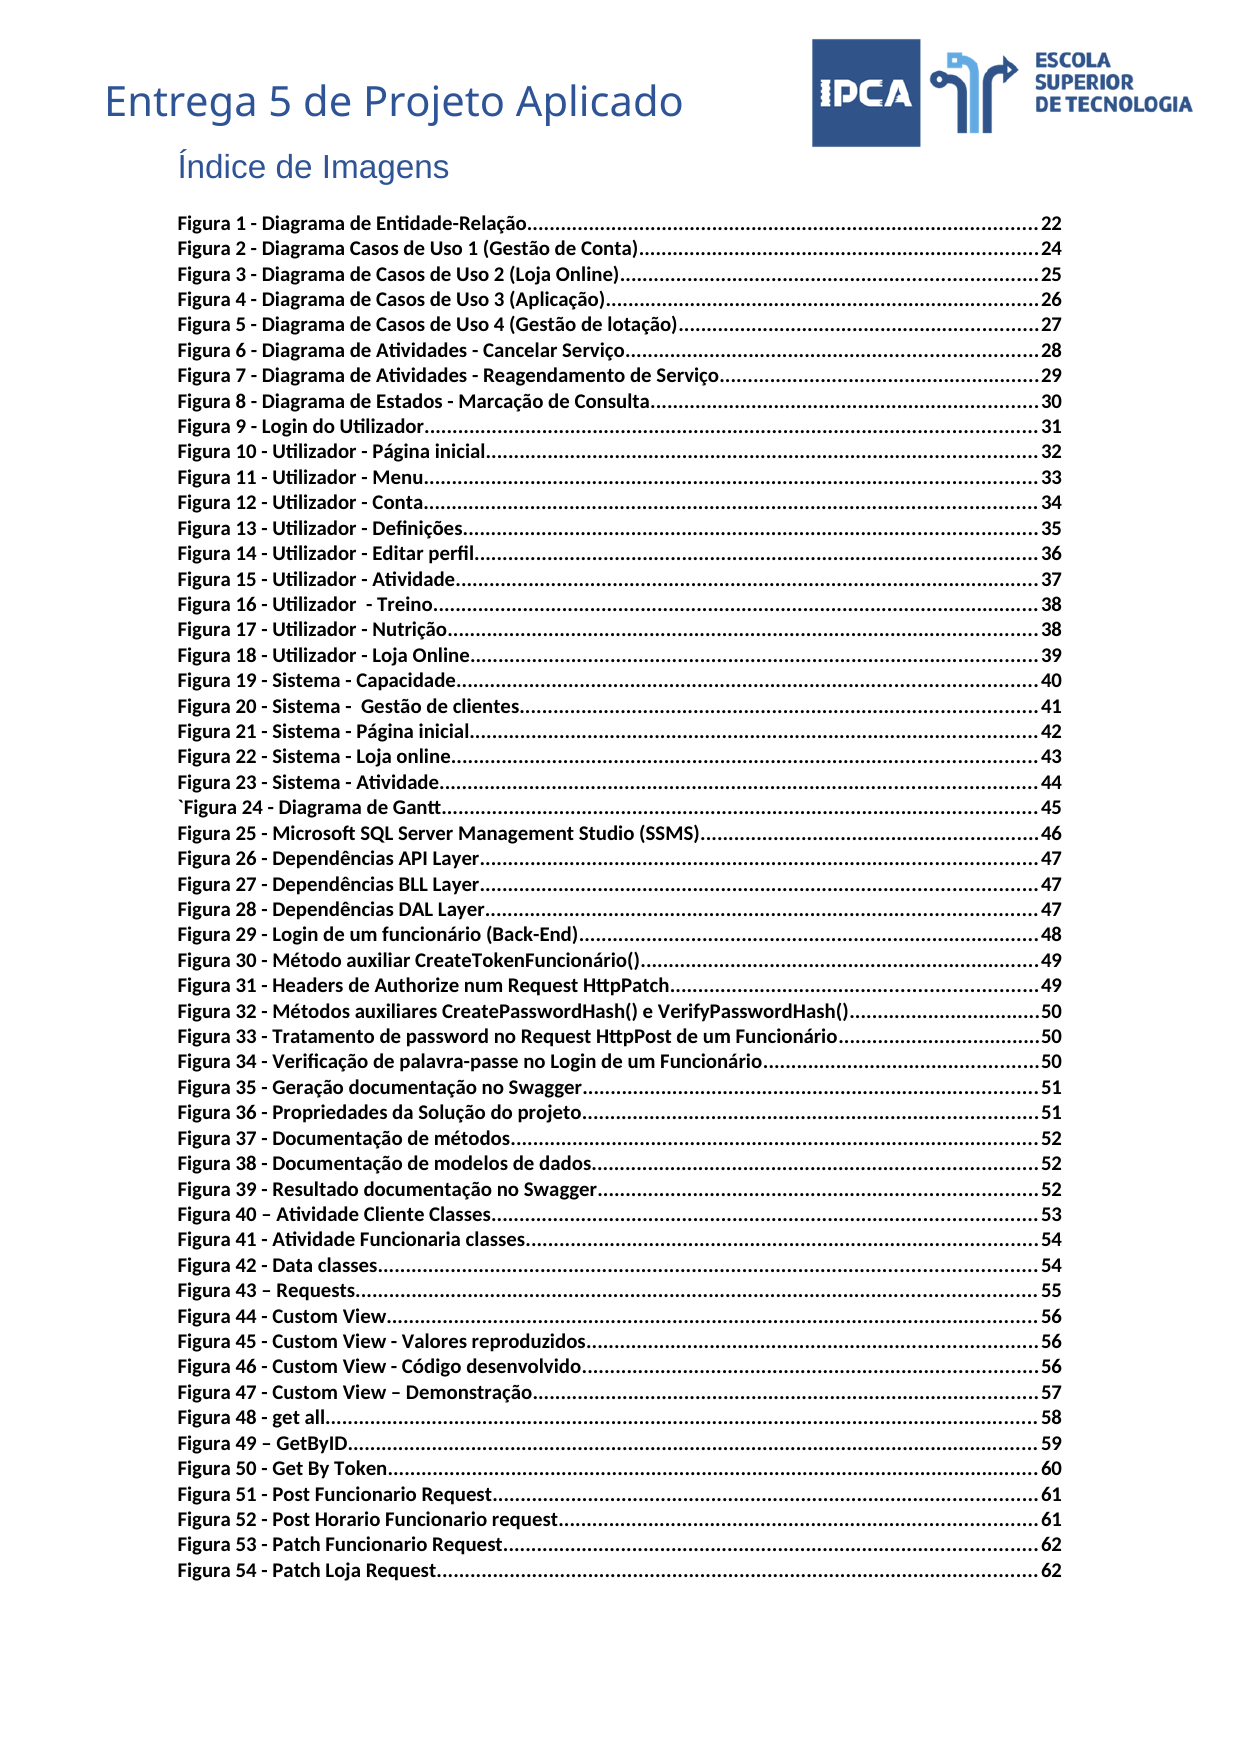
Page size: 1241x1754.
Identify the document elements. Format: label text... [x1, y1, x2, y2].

text Figura 16 - Utilizador - Treino 38 [177, 591, 1063, 617]
text Figura 30 - Método auxiliar CreateTokenFuncionário() 49 [177, 947, 1063, 972]
text `Figura 24 - Diagrama de Gantt 45 [177, 794, 1063, 820]
text Figura 43 – Requests 55 [177, 1277, 1063, 1303]
text Figura 7 - Diagrama de Atividades - Reagendamento de Serviço 29 [177, 362, 1063, 388]
text Figura 36 - Propriedades da Solução do projeto 51 [177, 1099, 1063, 1125]
text Figura 37 - Documentação de métodos 52 [177, 1125, 1063, 1150]
text Figura 54 - Patch Loja Request 62 [177, 1557, 1063, 1582]
text Figura 31 - Headers de Authorize num Request HttpPatch 49 [177, 972, 1063, 998]
text Figura 13 - Utilizador - Definições 35 [177, 515, 1063, 540]
text Figura 28 - Dependências DAL Layer 47 [177, 896, 1063, 922]
text Figura 17 - Utilizador - Nutrição 38 [177, 617, 1063, 642]
text Figura 10 - Utilizador - Página inicial 32 [177, 439, 1063, 464]
subtitle Índice de Imagens [177, 148, 1063, 186]
text Figura 22 - Sistema - Loja online 43 [177, 744, 1063, 769]
text Figura 14 - Utilizador - Editar perfil 36 [177, 540, 1063, 566]
text Figura 44 - Custom View 56 [177, 1303, 1063, 1328]
text Figura 5 - Diagrama de Casos de Uso 4 (Gestão de lotação) 27 [177, 312, 1063, 337]
text Figura 27 - Dependências BLL Layer 47 [177, 871, 1063, 896]
text Figura 15 - Utilizador - Atividade 37 [177, 566, 1063, 591]
text Figura 41 - Atividade Funcionaria classes 54 [177, 1227, 1063, 1252]
text Figura 48 - get all 58 [177, 1404, 1063, 1430]
text Figura 4 - Diagrama de Casos de Uso 3 (Aplicação) 26 [177, 286, 1063, 312]
text Figura 11 - Utilizador - Menu 33 [177, 464, 1063, 489]
text Figura 49 – GetByID 59 [177, 1430, 1063, 1455]
text Figura 2 - Diagrama Casos de Uso 1 (Gestão de Conta) 24 [177, 235, 1063, 261]
text Figura 50 - Get By Token 60 [177, 1455, 1063, 1481]
text Figura 6 - Diagrama de Atividades - Cancelar Serviço 28 [177, 337, 1063, 362]
text Figura 3 - Diagrama de Casos de Uso 2 (Loja Online) 25 [177, 261, 1063, 286]
text Figura 23 - Sistema - Atividade 44 [177, 769, 1063, 794]
text Figura 12 - Utilizador - Conta 34 [177, 489, 1063, 515]
text Figura 8 - Diagrama de Estados - Marcação de Consulta 30 [177, 388, 1063, 413]
text Figura 19 - Sistema - Capacidade 40 [177, 667, 1063, 693]
text Figura 21 - Sistema - Página inicial 42 [177, 718, 1063, 744]
text Figura 20 - Sistema - Gestão de clientes 41 [177, 693, 1063, 718]
text Figura 1 - Diagrama de Entidade-Relação 22 [177, 210, 1063, 235]
picture [791, 0, 1213, 251]
text Figura 51 - Post Funcionario Request 61 [177, 1481, 1063, 1506]
text Figura 34 - Verificação de palavra-passe no Login de um Funcionário 50 [177, 1049, 1063, 1074]
text Figura 35 - Geração documentação no Swagger 51 [177, 1074, 1063, 1099]
text Figura 25 - Microsoft SQL Server Management Studio (SSMS) 46 [177, 820, 1063, 845]
text Figura 26 - Dependências API Layer 47 [177, 845, 1063, 871]
text Figura 39 - Resultado documentação no Swagger 52 [177, 1176, 1063, 1201]
text Figura 45 - Custom View - Valores reproduzidos 56 [177, 1328, 1063, 1354]
text Figura 40 – Atividade Cliente Classes 53 [177, 1201, 1063, 1227]
text Figura 46 - Custom View - Código desenvolvido 56 [177, 1354, 1063, 1379]
text Figura 9 - Login do Utilizador 31 [177, 413, 1063, 439]
text Figura 38 - Documentação de modelos de dados 52 [177, 1150, 1063, 1176]
text Figura 33 - Tratamento de password no Request HttpPost de um Funcionário 50 [177, 1023, 1063, 1049]
text Figura 42 - Data classes 54 [177, 1252, 1063, 1277]
text Figura 47 - Custom View – Demonstração 57 [177, 1379, 1063, 1404]
text Figura 18 - Utilizador - Loja Online 39 [177, 642, 1063, 667]
text Figura 29 - Login de um funcionário (Back-End) 48 [177, 922, 1063, 947]
text Figura 32 - Métodos auxiliares CreatePasswordHash() e VerifyPasswordHash() 50 [177, 998, 1063, 1023]
text Figura 53 - Patch Funcionario Request 62 [177, 1532, 1063, 1557]
text Figura 52 - Post Horario Funcionario request 61 [177, 1506, 1063, 1532]
